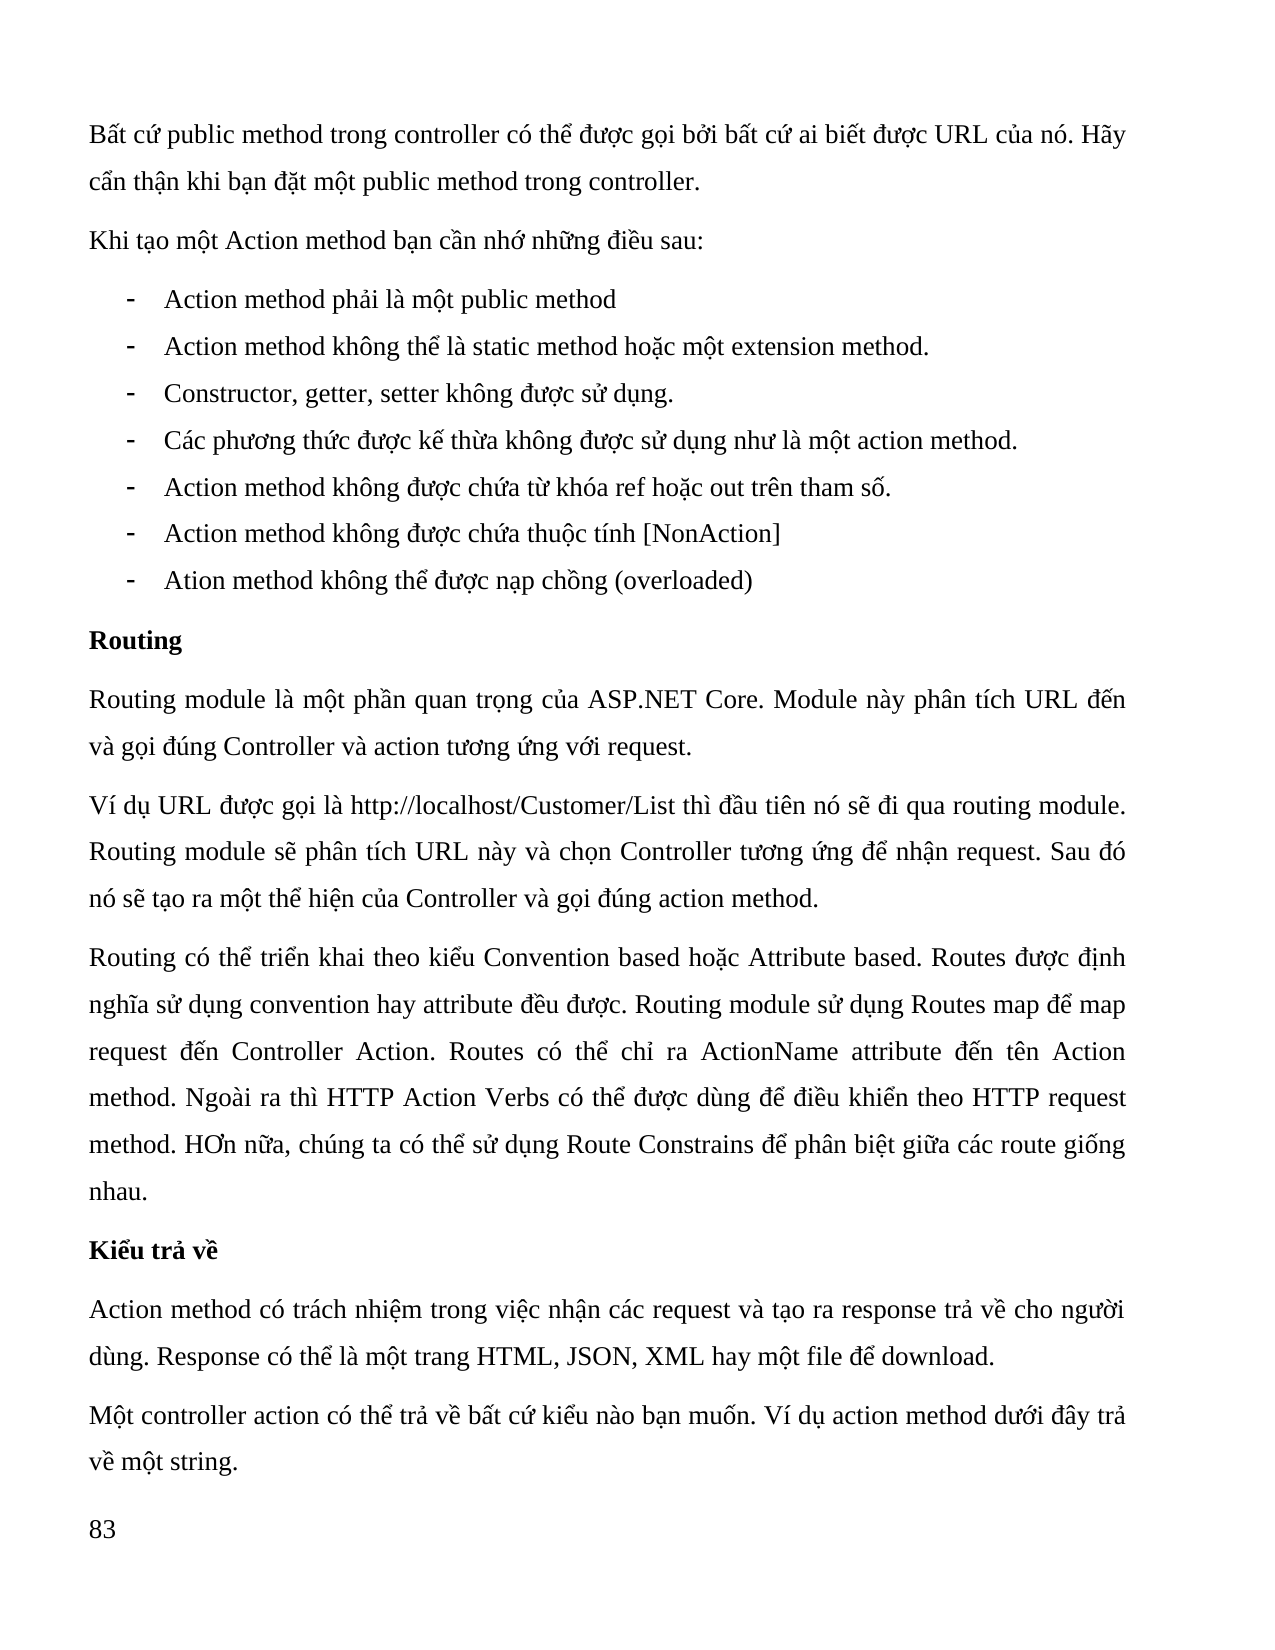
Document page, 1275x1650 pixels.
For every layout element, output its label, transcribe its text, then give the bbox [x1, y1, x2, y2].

text Khi tạo một Action method bạn cần nhớ những điều sau: [89, 224, 1127, 255]
list Action method không được chứa thuộc tính [NonAction] [126, 517, 1127, 549]
text Routing module là một phần quan trọng của ASP.NET Core. Module này phân tích URL đến và gọi đúng Controller và action tương ứng với request. [89, 683, 1127, 761]
list Action method không thể là static method hoặc một extension method. [126, 330, 1127, 361]
text Kiểu trả về [89, 1234, 1127, 1265]
text Ví dụ URL được gọi là http://localhost/Customer/List thì đầu tiên nó sẽ đi qua routing module. Routing module sẽ phân tích URL này và chọn Controller tương ứng để nhận request. Sau đó nó sẽ tạo ra một thể hiện của Controller và gọi đúng action method. [89, 789, 1127, 913]
list Action method không được chứa từ khóa ref hoặc out trên tham số. [126, 471, 1127, 502]
text Routing [89, 624, 1127, 655]
text Action method có trách nhiệm trong việc nhận các request và tạo ra response trả về cho người dùng. Response có thể là một trang HTML, JSON, XML hay một file để download. [89, 1293, 1127, 1371]
text Một controller action có thể trả về bất cứ kiểu nào bạn muốn. Ví dụ action method dưới đây trả về một string. [89, 1399, 1127, 1477]
list Constructor, getter, setter không được sử dụng. [126, 377, 1127, 408]
text Routing có thể triển khai theo kiểu Convention based hoặc Attribute based. Routes được định nghĩa sử dụng convention hay attribute đều được. Routing module sử dụng Routes map để map request đến Controller Action. Routes có thể chỉ ra ActionName attribute đến tên Action method. Ngoài ra thì HTTP Action Verbs có thể được dùng để điều khiển theo HTTP request method. HƠn nữa, chúng ta có thể sử dụng Route Constrains để phân biệt giữa các route giống nhau. [89, 941, 1127, 1206]
text Bất cứ public method trong controller có thể được gọi bởi bất cứ ai biết được URL của nó. Hãy cẩn thận khi bạn đặt một public method trong controller. [89, 118, 1127, 196]
list Các phương thức được kế thừa không được sử dụng như là một action method. [126, 424, 1127, 455]
list Action method phải là một public method [126, 283, 1127, 314]
list Ation method không thể được nạp chồng (overloaded) [126, 564, 1127, 596]
